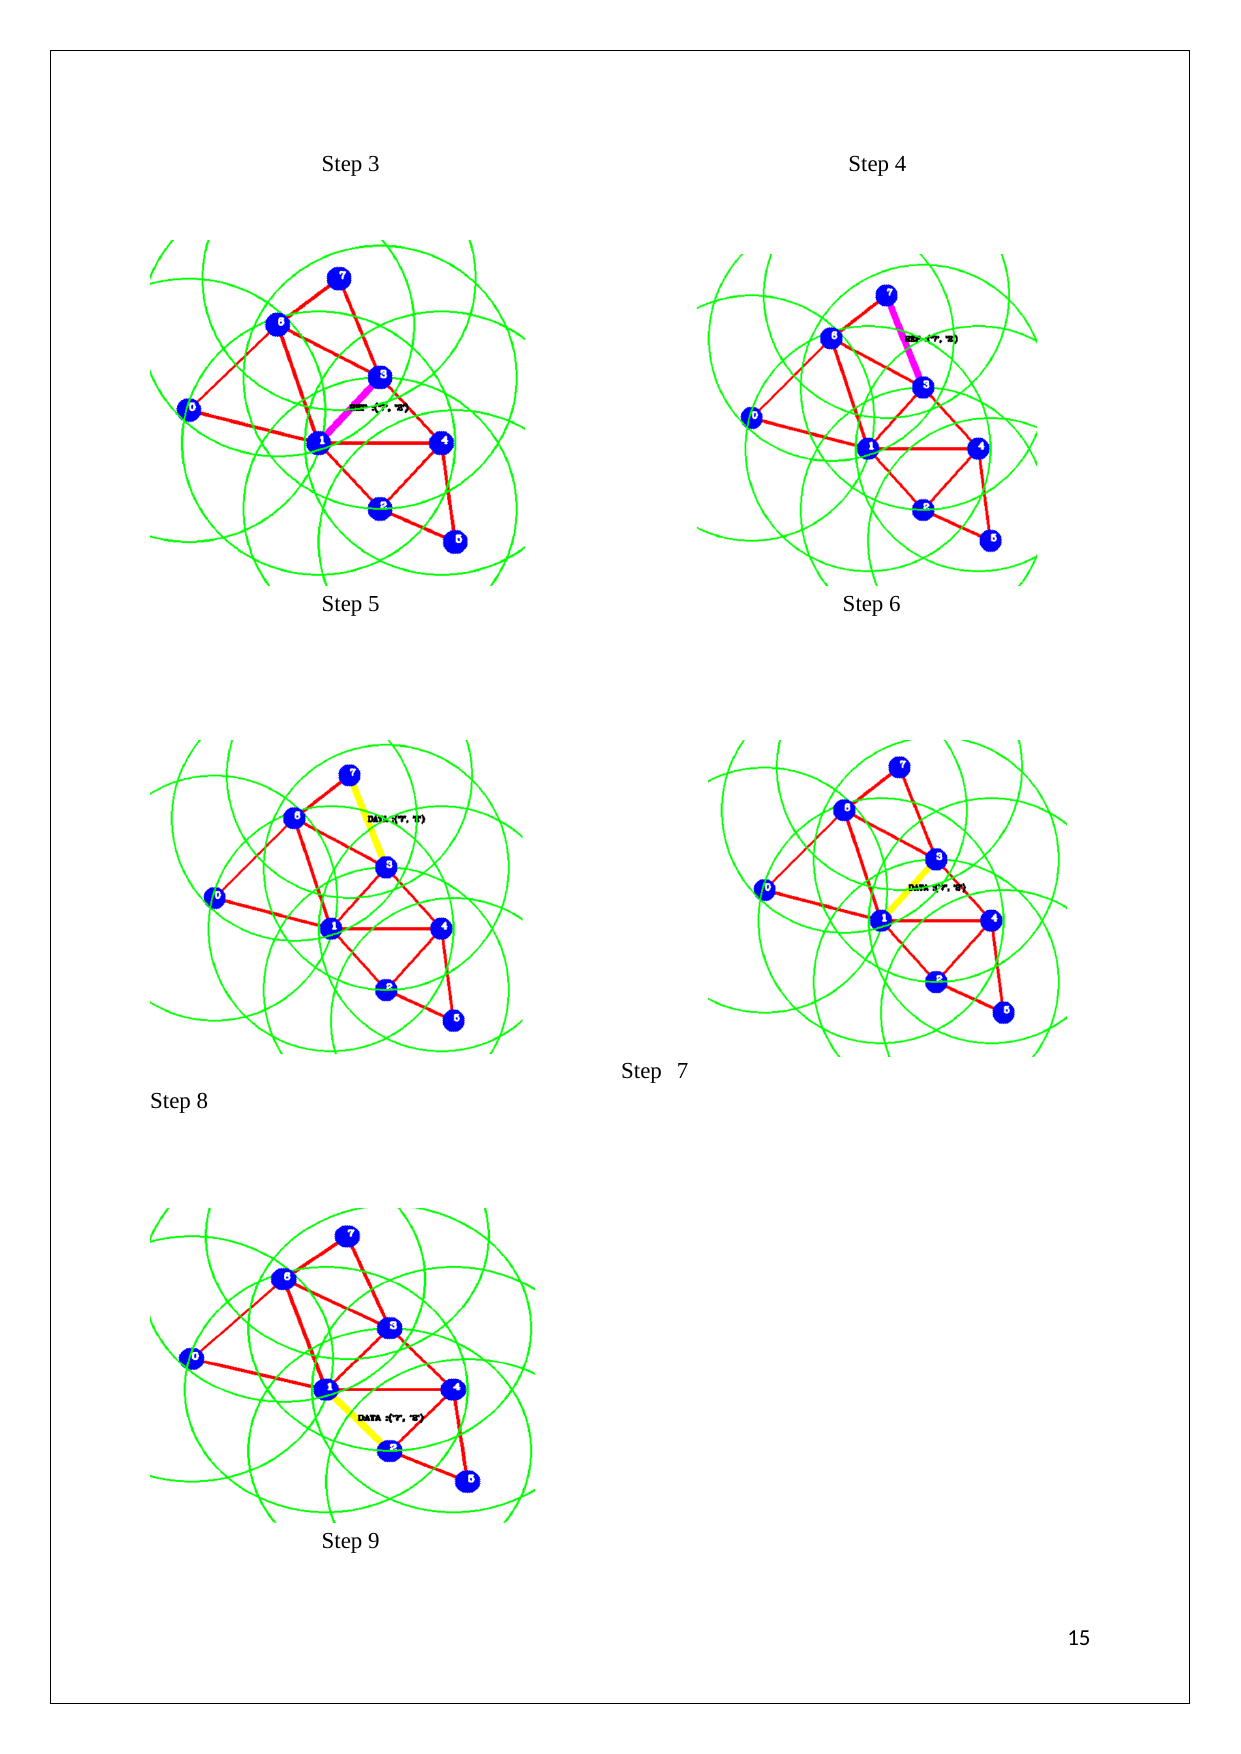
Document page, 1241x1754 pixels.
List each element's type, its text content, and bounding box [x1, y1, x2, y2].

text Step 5 Step 6 [150, 589, 1090, 616]
picture [696, 254, 1037, 586]
text Step 7 Step 8 [150, 1057, 1090, 1113]
text Step 3 Step 4 [150, 150, 1090, 176]
picture [150, 240, 525, 586]
picture [150, 740, 523, 1054]
picture [707, 740, 1069, 1061]
text Step 9 [150, 1527, 1090, 1553]
picture [150, 1208, 536, 1523]
